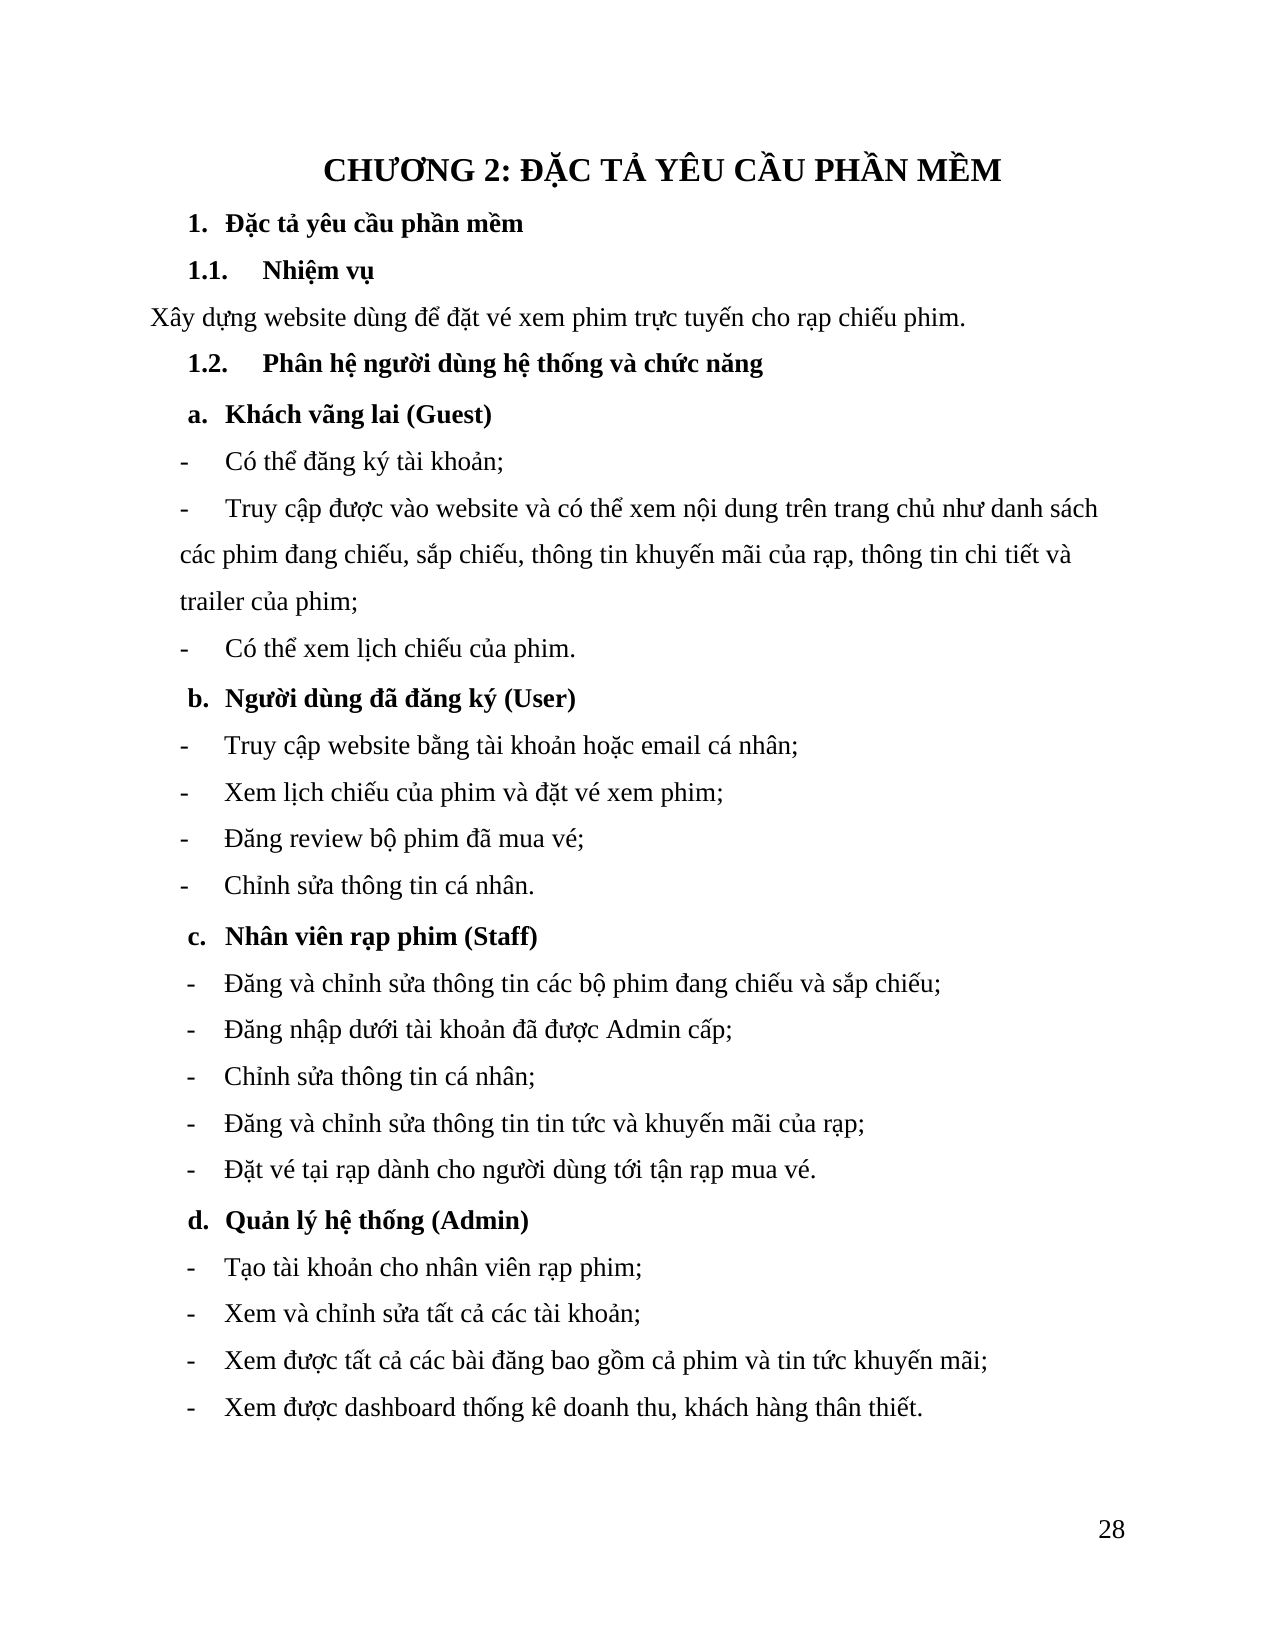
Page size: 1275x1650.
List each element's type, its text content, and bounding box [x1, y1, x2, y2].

list Đăng và chỉnh sửa thông tin các bộ phim đang chiếu và sắp chiếu; [186, 967, 1125, 998]
list Có thể đăng ký tài khoản; [179, 445, 1125, 476]
text Xây dựng website dùng để đặt vé xem phim trực tuyến cho rạp chiếu phim. [150, 301, 1125, 332]
subtitle Người dùng đã đăng ký (User) [187, 682, 1125, 714]
list Xem được dashboard thống kê doanh thu, khách hàng thân thiết. [186, 1391, 1125, 1422]
subtitle Quản lý hệ thống (Admin) [187, 1204, 1125, 1235]
subtitle CHƯƠNG 2: ĐẶC TẢ YÊU CẦU PHẦN MỀM [200, 150, 1125, 188]
subtitle Nhiệm vụ [187, 254, 1021, 285]
list Có thể xem lịch chiếu của phim. [179, 632, 1125, 663]
list Truy cập website bằng tài khoản hoặc email cá nhân; [179, 729, 1125, 760]
list Chỉnh sửa thông tin cá nhân. [179, 869, 1125, 900]
list Xem lịch chiếu của phim và đặt vé xem phim; [179, 776, 1125, 807]
list Chỉnh sửa thông tin cá nhân; [186, 1060, 1125, 1091]
subtitle Đặc tả yêu cầu phần mềm [187, 207, 1125, 239]
list Xem và chỉnh sửa tất cả các tài khoản; [186, 1297, 1125, 1329]
list Truy cập được vào website và có thể xem nội dung trên trang chủ như danh sách các phim đang chiếu, sắp chiếu, thông tin khuyến mãi của rạp, thông tin chi tiết và trailer của phim; [179, 492, 1125, 616]
list Tạo tài khoản cho nhân viên rạp phim; [186, 1251, 1125, 1282]
subtitle Khách vãng lai (Guest) [187, 398, 1125, 429]
list Đăng nhập dưới tài khoản đã được Admin cấp; [186, 1013, 1125, 1044]
list Đăng và chỉnh sửa thông tin tin tức và khuyến mãi của rạp; [186, 1107, 1125, 1138]
list Đăng review bộ phim đã mua vé; [179, 822, 1125, 854]
subtitle Phân hệ người dùng hệ thống và chức năng [187, 347, 1021, 379]
list Xem được tất cả các bài đăng bao gồm cả phim và tin tức khuyến mãi; [186, 1344, 1125, 1375]
subtitle Nhân viên rạp phim (Staff) [187, 920, 1125, 951]
list Đặt vé tại rạp dành cho người dùng tới tận rạp mua vé. [186, 1153, 1125, 1184]
